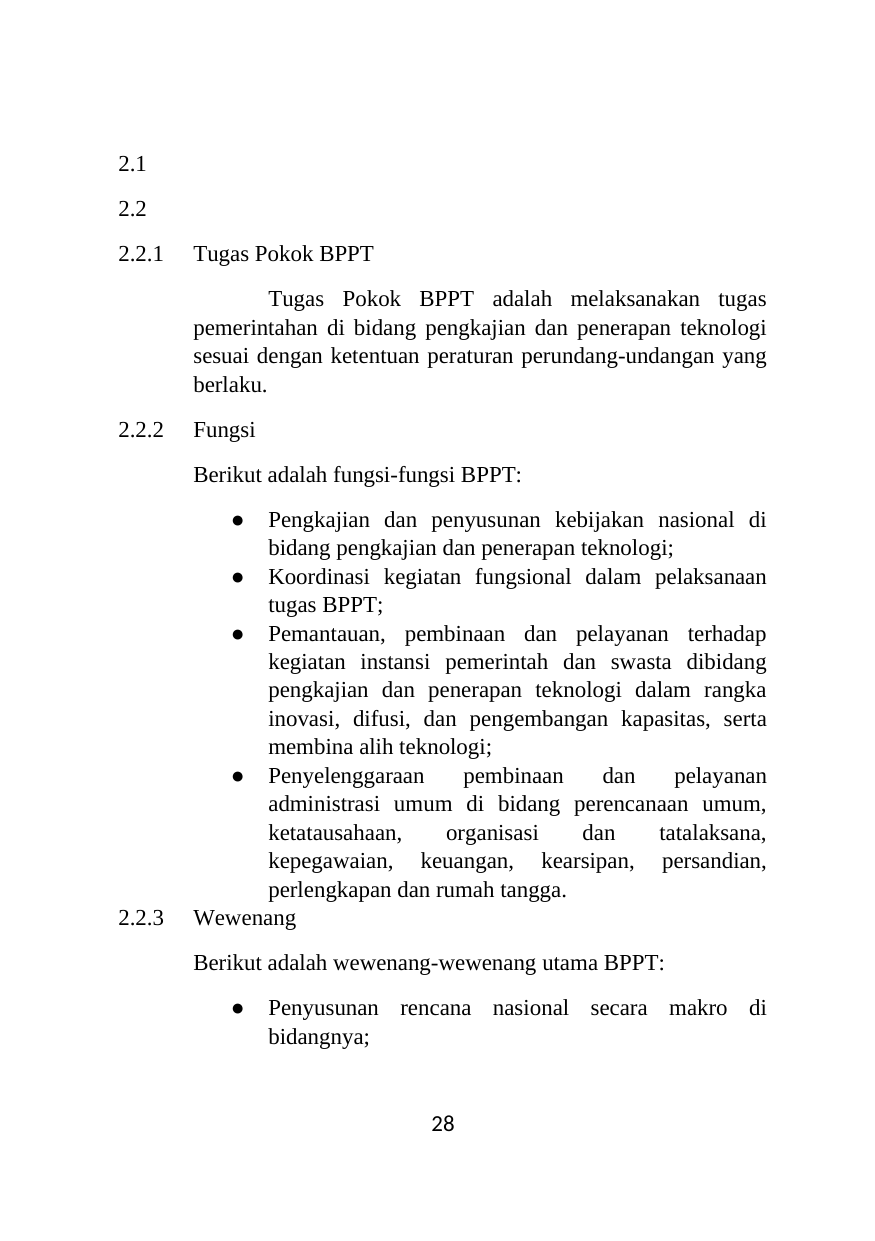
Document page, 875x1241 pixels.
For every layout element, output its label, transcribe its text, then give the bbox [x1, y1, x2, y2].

list Koordinasi kegiatan fungsional dalam pelaksanaan tugas BPPT; [231, 563, 767, 618]
text Berikut adalah wewenang-wewenang utama BPPT: [193, 949, 767, 976]
text Berikut adalah fungsi-fungsi BPPT: [193, 461, 767, 487]
list Penyelenggaraan pembinaan dan pelayanan administrasi umum di bidang perencanaan umum, ketatausahaan, organisasi dan tatalaksana, kepegawaian, keuangan, kearsipan, persandian, perlengkapan dan rumah tangga. [231, 762, 767, 902]
subtitle Tugas Pokok BPPT [118, 240, 767, 267]
list Pemantauan, pembinaan dan pelayanan terhadap kegiatan instansi pemerintah dan swasta dibidang pengkajian dan penerapan teknologi dalam rangka inovasi, difusi, dan pengembangan kapasitas, serta membina alih teknologi; [231, 620, 767, 760]
subtitle Fungsi [118, 416, 767, 442]
list Pengkajian dan penyusunan kebijakan nasional di bidang pengkajian dan penerapan teknologi; [231, 506, 767, 561]
subtitle Wewenang [118, 904, 767, 930]
text Tugas Pokok BPPT adalah melaksanakan tugas pemerintahan di bidang pengkajian dan penerapan teknologi sesuai dengan ketentuan peraturan perundang-undangan yang berlaku. [193, 285, 767, 397]
list Penyusunan rencana nasional secara makro di bidangnya; [231, 994, 767, 1049]
